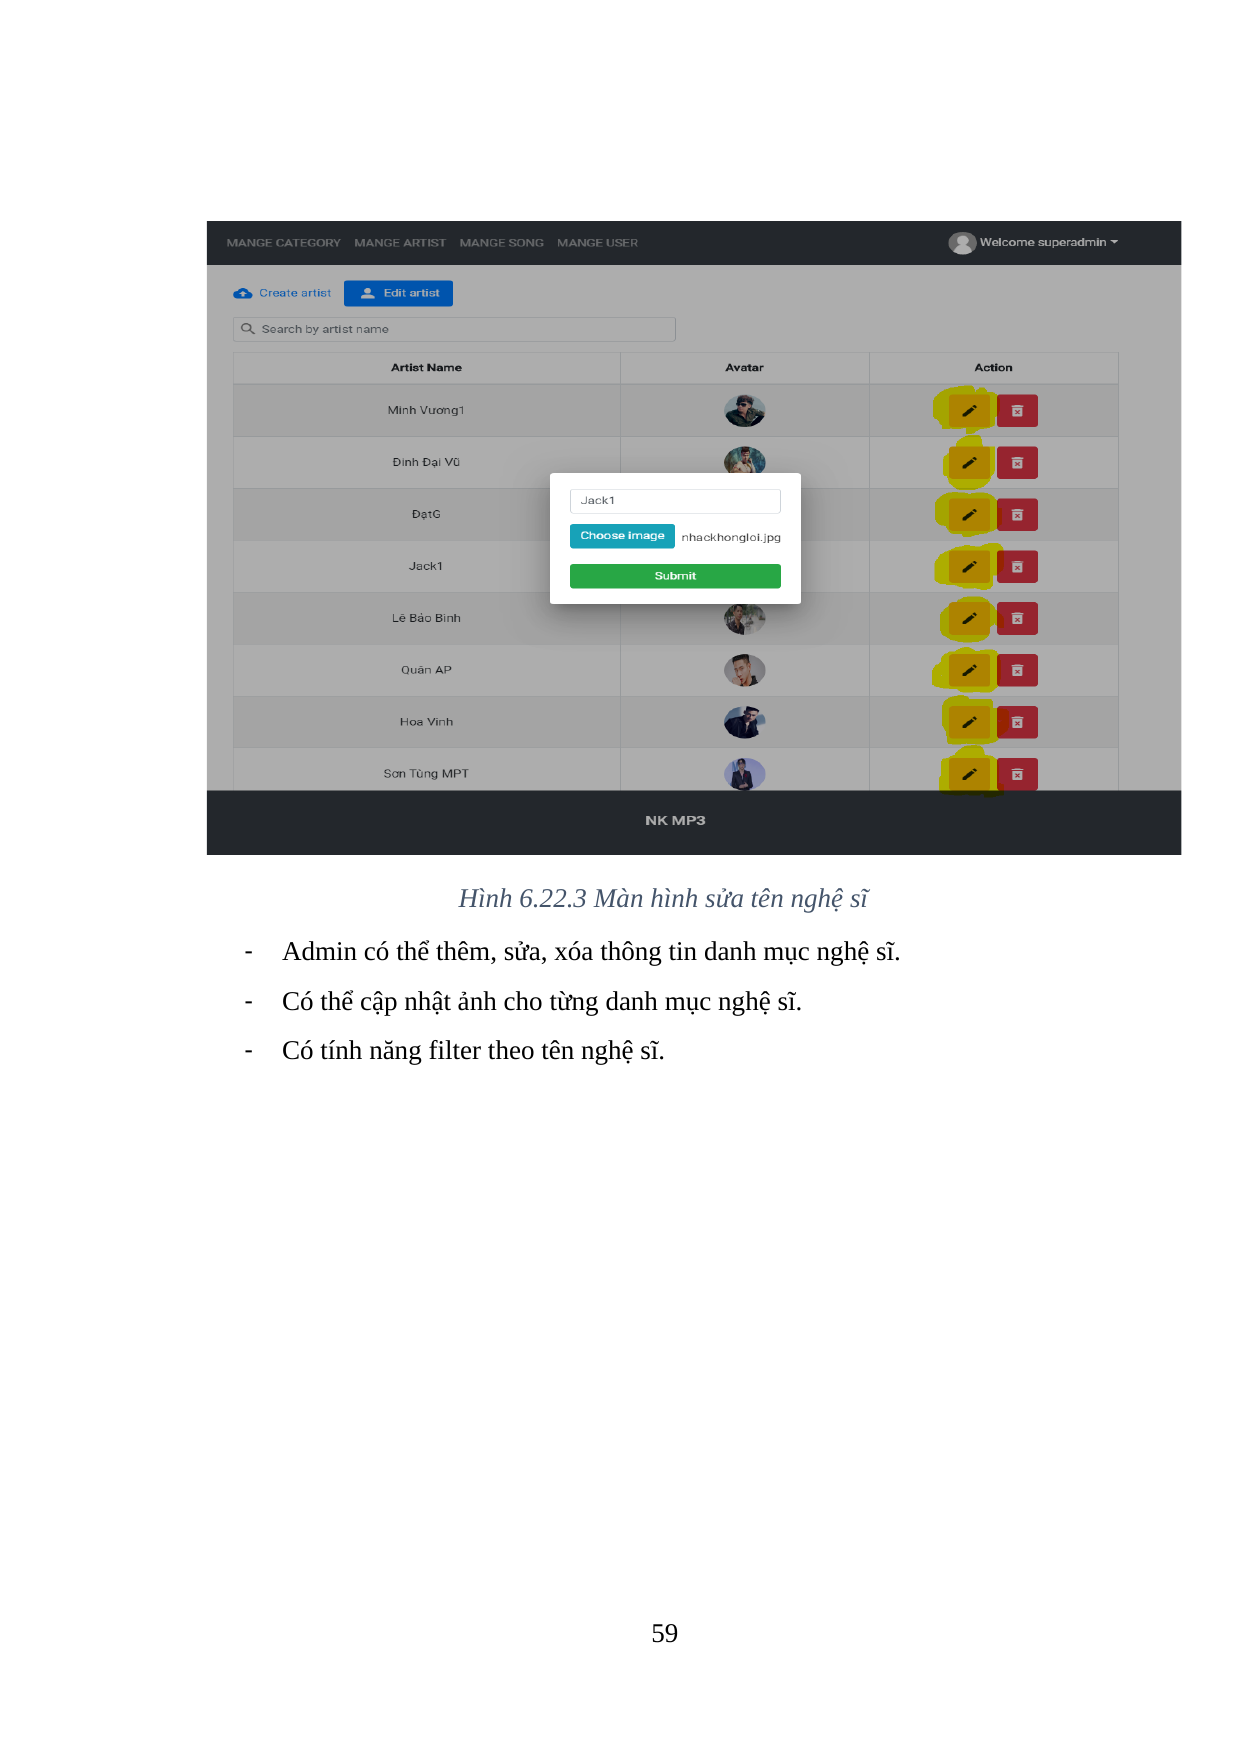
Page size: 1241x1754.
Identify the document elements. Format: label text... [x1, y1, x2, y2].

list Admin có thể thêm, sửa, xóa thông tin danh mục nghệ sĩ. [244, 934, 1122, 967]
picture [206, 221, 1182, 855]
text Hình 6.22.3 Màn hình sửa tên nghệ sĩ [207, 882, 1122, 913]
list Có thể cập nhật ảnh cho từng danh mục nghệ sĩ. [244, 984, 1122, 1017]
list Có tính năng filter theo tên nghệ sĩ. [244, 1033, 1122, 1066]
